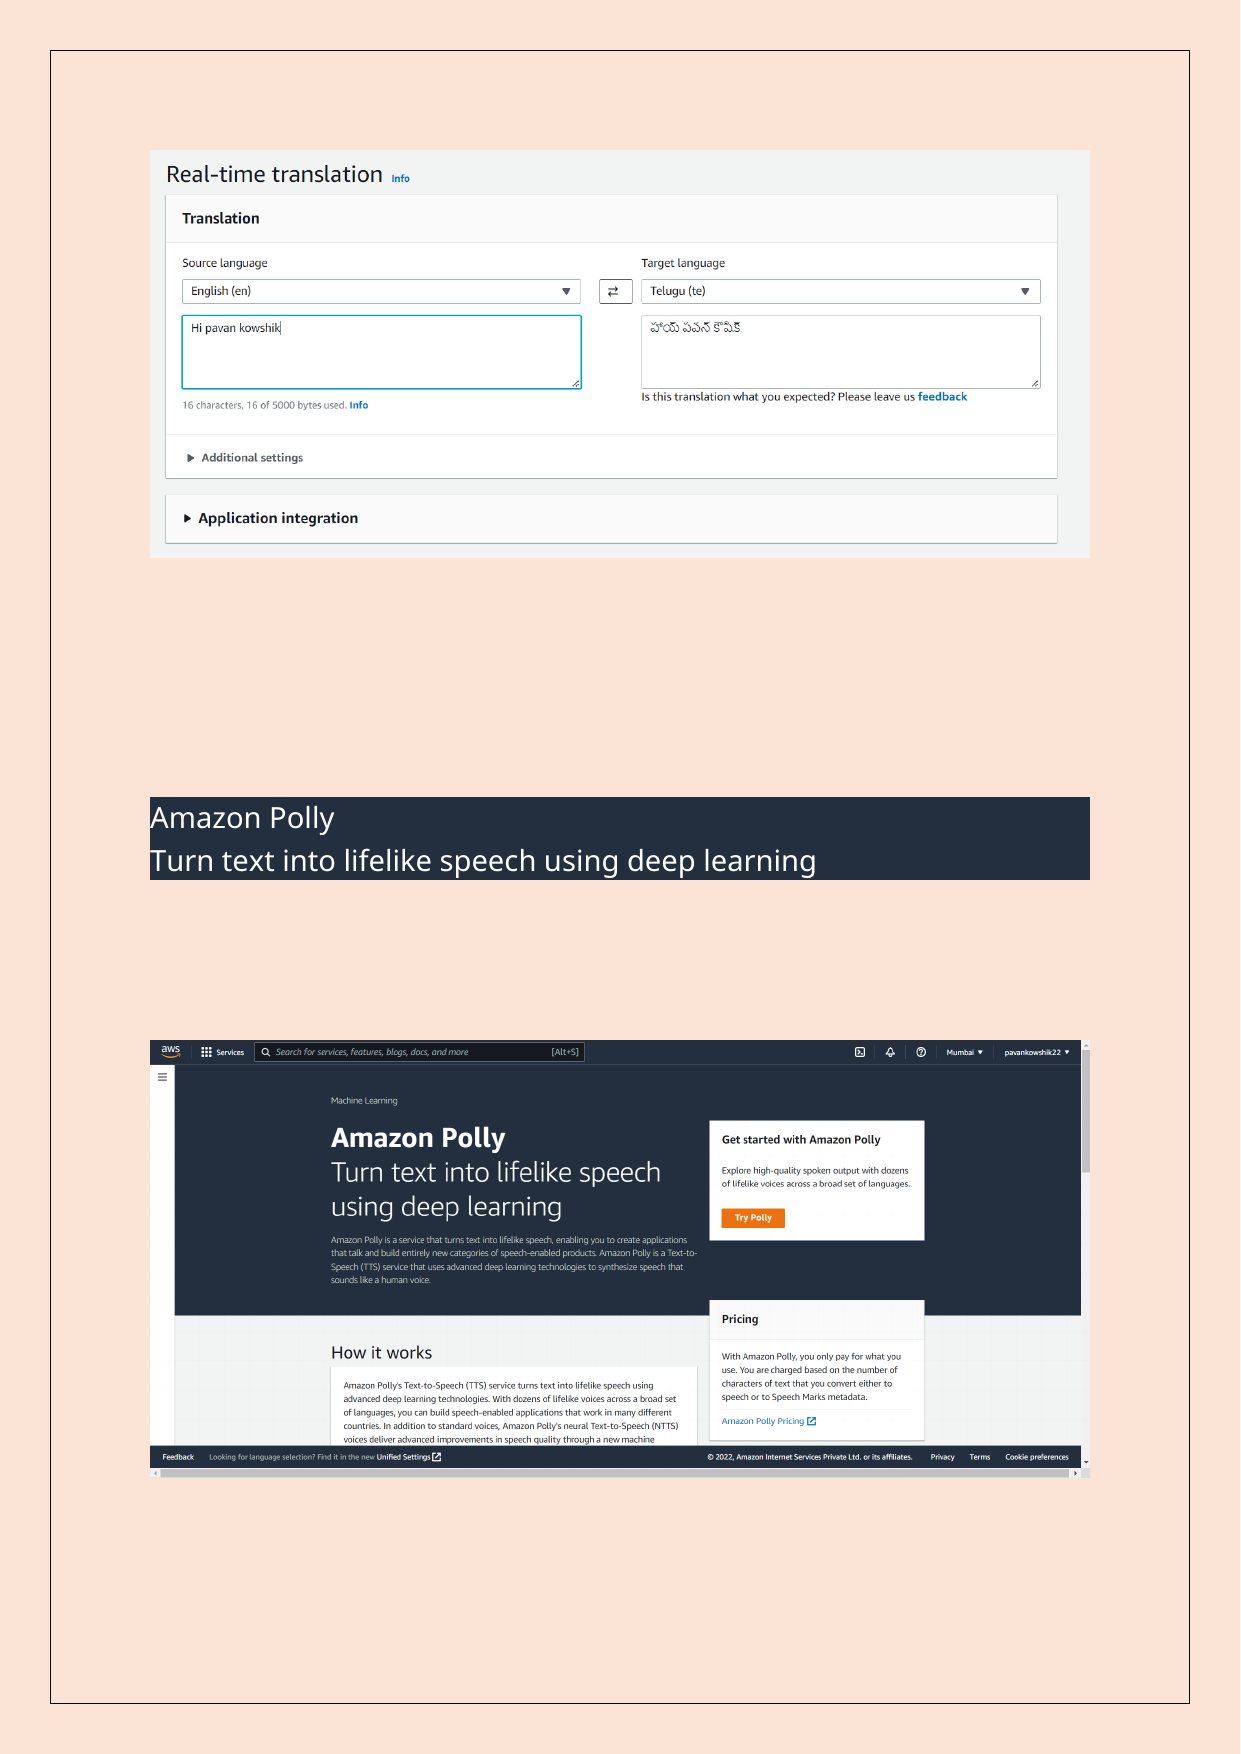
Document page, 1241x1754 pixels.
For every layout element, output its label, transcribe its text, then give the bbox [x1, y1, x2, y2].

picture [150, 150, 1091, 558]
text Turn text into lifelike speech using deep learning [150, 840, 1090, 880]
subtitle Amazon Polly [150, 797, 1090, 837]
picture [150, 1040, 1091, 1478]
